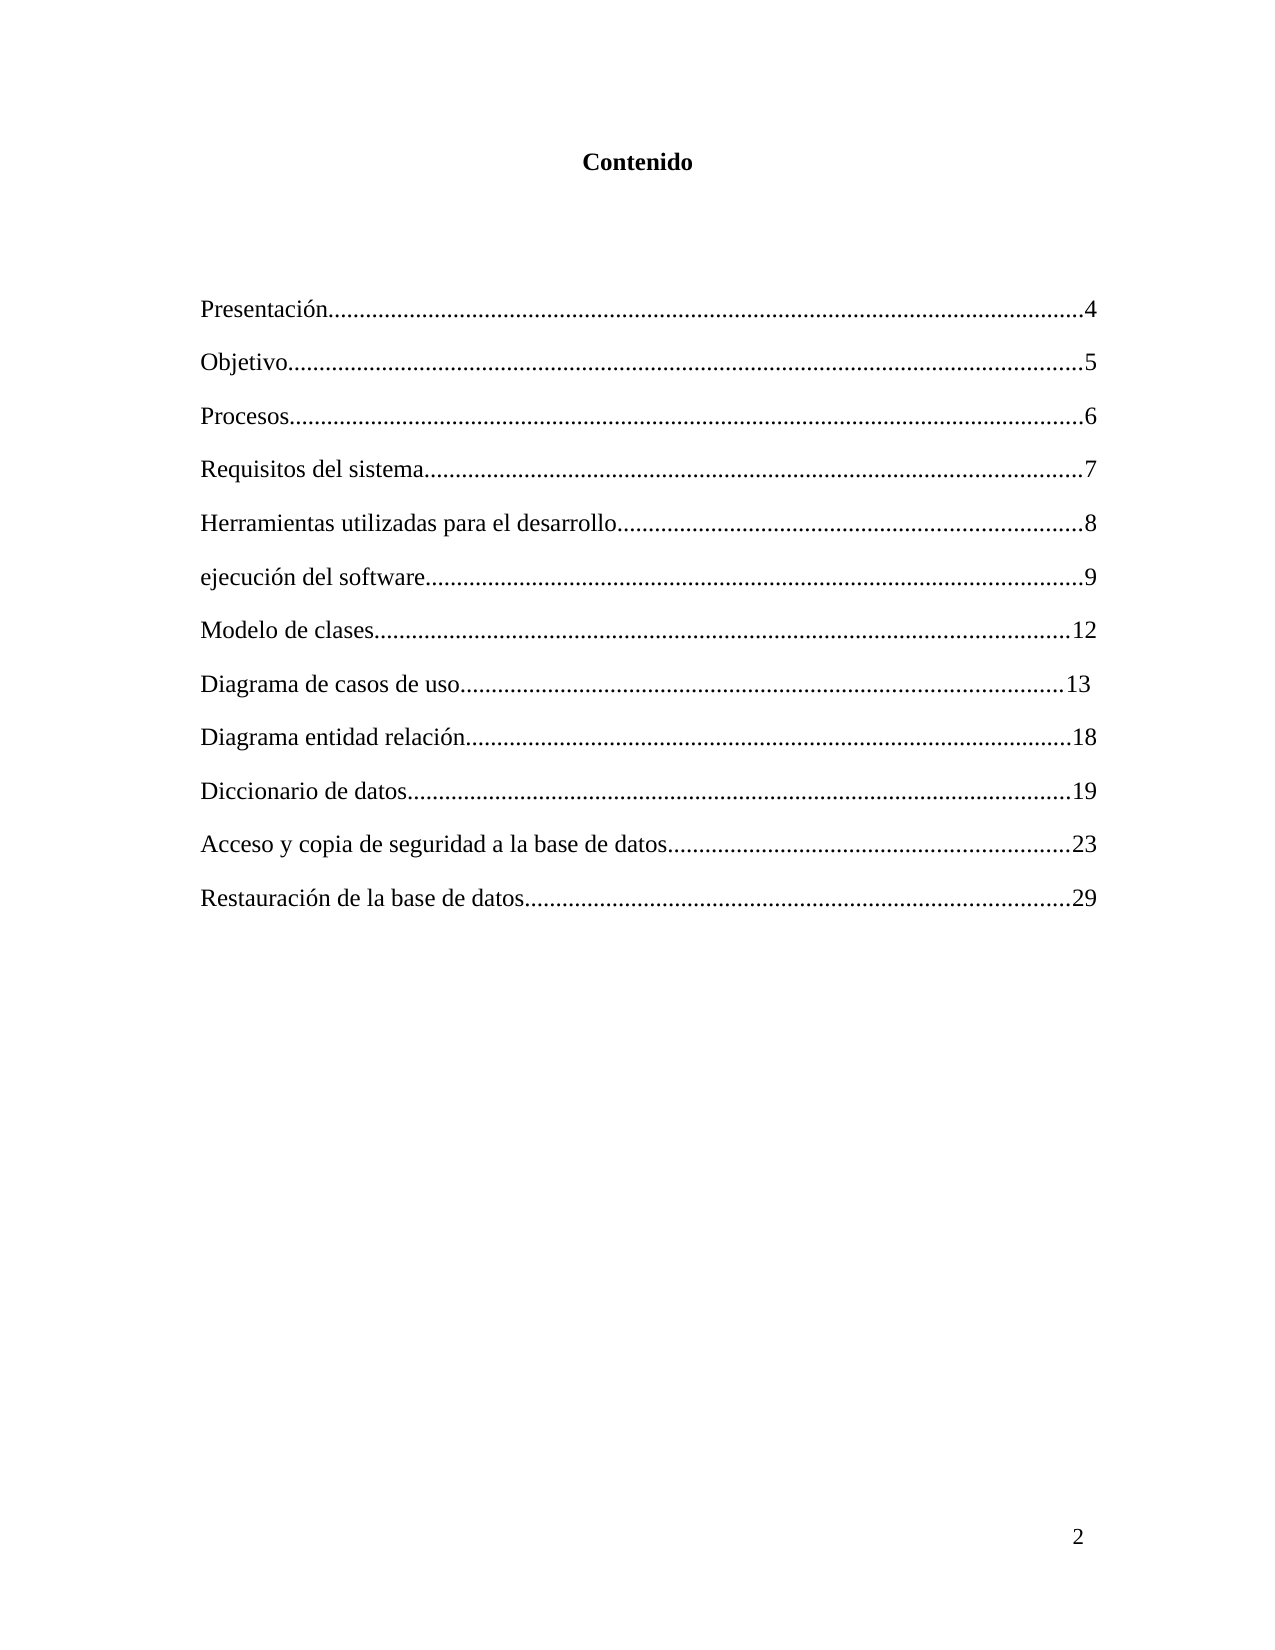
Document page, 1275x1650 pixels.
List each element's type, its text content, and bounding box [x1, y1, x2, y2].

text Contenido [499, 147, 776, 176]
